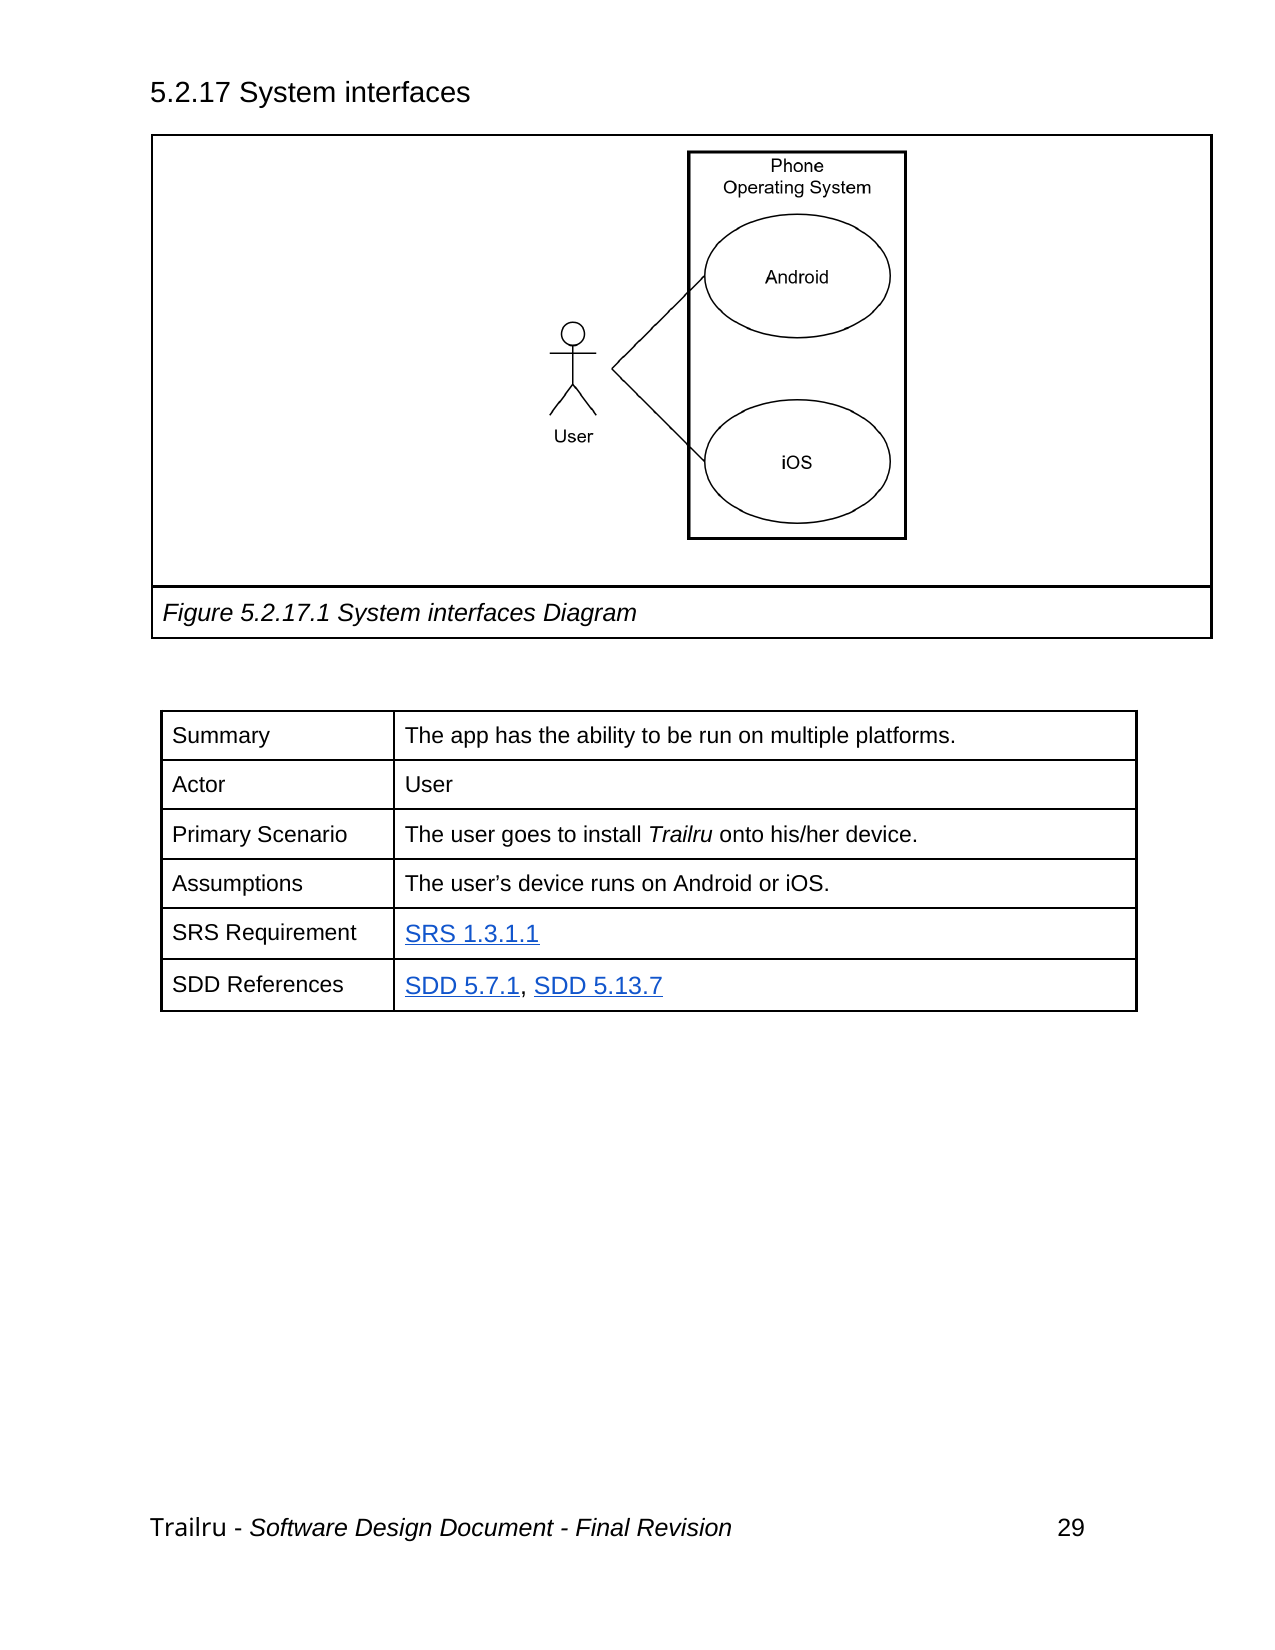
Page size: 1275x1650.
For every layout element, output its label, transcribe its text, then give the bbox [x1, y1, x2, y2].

table_cell SDD References [163, 960, 393, 1010]
table_header The app has the ability to be run on multiple platforms. [395, 712, 1135, 759]
table_header [153, 136, 1210, 585]
table_cell SDD 5.7.1, SDD 5.13.7 [395, 960, 1135, 1010]
table_cell User [395, 761, 1135, 808]
table_cell The user’s device runs on Android or iOS. [395, 860, 1135, 907]
subtitle 5.2.17 System interfaces [150, 75, 1200, 108]
table_cell The user goes to install Trailru onto his/her device. [395, 810, 1135, 857]
picture [527, 146, 911, 544]
table_cell Primary Scenario [163, 810, 393, 857]
table_cell Figure 5.2.17.1 System interfaces Diagram [153, 588, 1210, 637]
table_cell SRS Requirement [163, 909, 393, 958]
table_cell SRS 1.3.1.1 [395, 909, 1135, 958]
table_cell Actor [163, 761, 393, 808]
table_cell Assumptions [163, 860, 393, 907]
table_header Summary [163, 712, 393, 759]
